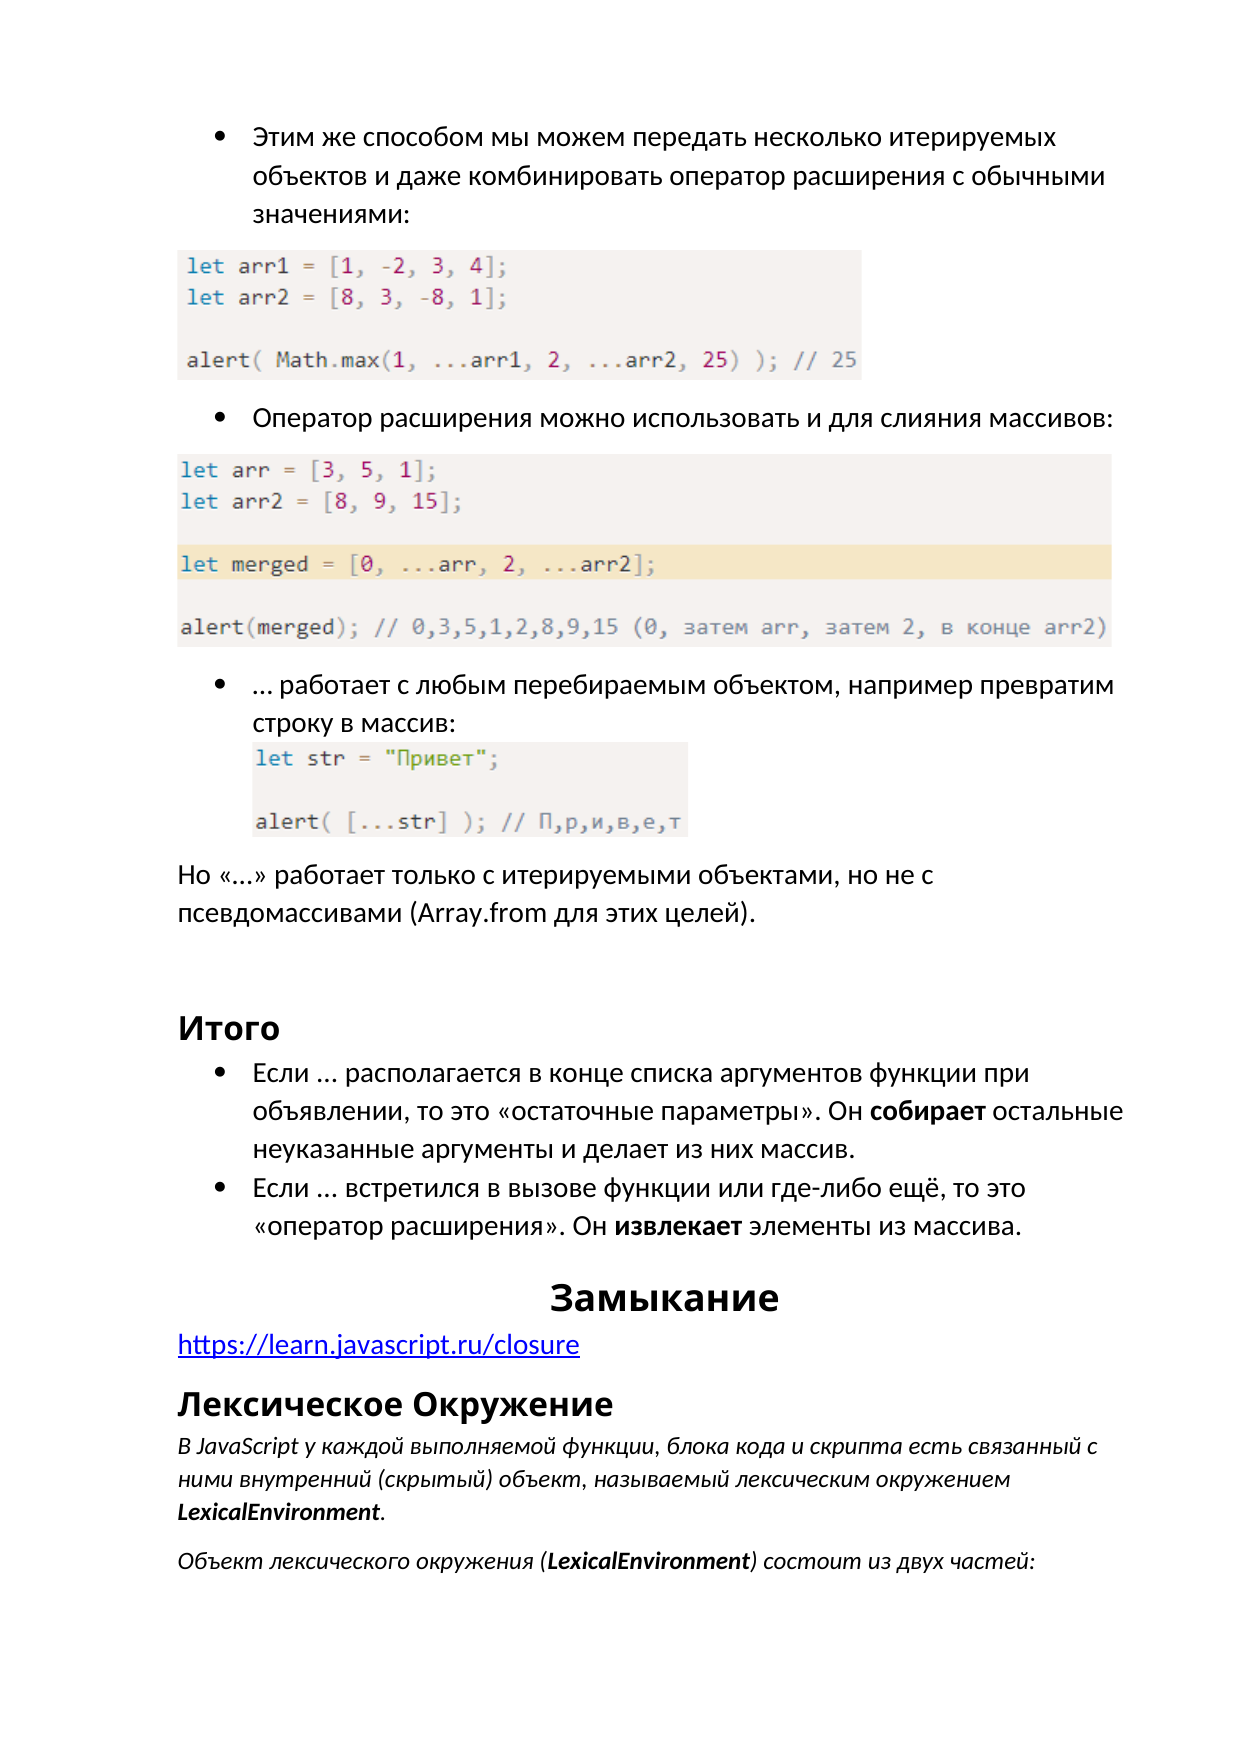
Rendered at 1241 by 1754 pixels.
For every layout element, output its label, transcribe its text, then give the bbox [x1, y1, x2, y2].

list Оператор расширения можно использовать и для слияния массивов: [215, 399, 1152, 435]
text В JavaScript у каждой выполняемой функции, блока кода и скрипта есть связанный с ними внутренний (скрытый) объект, называемый лексическим окружением LexicalEnvironment. [177, 1430, 1152, 1526]
picture [252, 742, 689, 837]
list Этим же способом мы можем передать несколько итерируемых объектов и даже комбинировать оператор расширения с обычными значениями: [215, 118, 1152, 231]
text Объект лексического окружения (LexicalEnvironment) состоит из двух частей: [177, 1546, 1152, 1576]
subtitle Итого [177, 1005, 1152, 1050]
text Но «…» работает только с итерируемыми объектами, но не с псевдомассивами (Array.from для этих целей). [177, 856, 1152, 930]
list Если ... располагается в конце списка аргументов функции при объявлении, то это «остаточные параметры». Он собирает остальные неуказанные аргументы и делает из них массив. [215, 1054, 1152, 1166]
list Если ... встретился в вызове функции или где-либо ещё, то это «оператор расширения». Он извлекает элементы из массива. [215, 1169, 1152, 1243]
subtitle Лексическое Окружение [177, 1381, 1152, 1427]
picture [177, 250, 862, 380]
picture [177, 454, 1112, 647]
list … работает с любым перебираемым объектом, например превратим строку в массив: [215, 666, 1152, 740]
subtitle Замыкание [177, 1271, 1152, 1322]
text https://learn.javascript.ru/closure [177, 1326, 1152, 1362]
